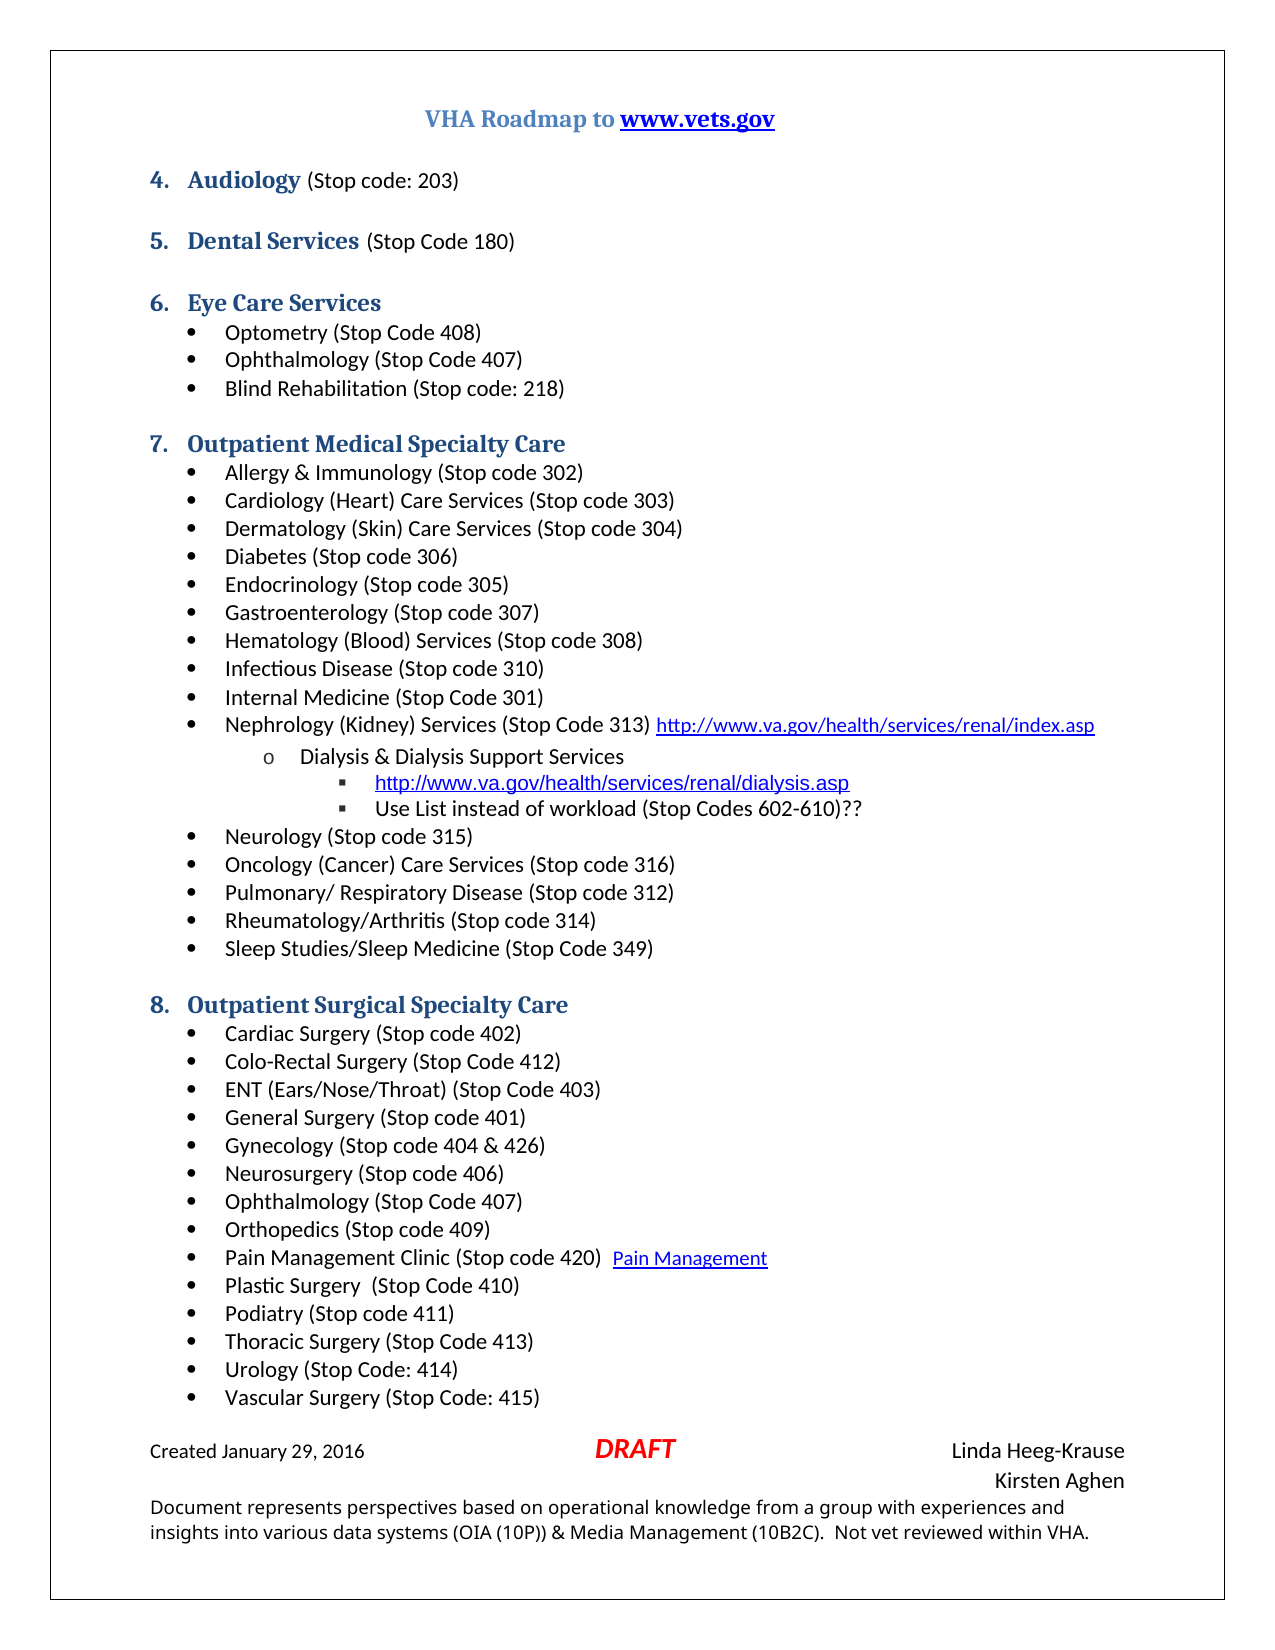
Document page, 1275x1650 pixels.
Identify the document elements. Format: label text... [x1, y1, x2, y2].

list Internal Medicine (Stop Code 301) [187, 683, 1125, 711]
list Rheumatology/Arthritis (Stop code 314) [187, 906, 1125, 934]
list Endocrinology (Stop code 305) [187, 571, 1125, 598]
list Colo-Rectal Surgery (Stop Code 412) [187, 1047, 1125, 1075]
list Outpatient Medical Specialty Care [150, 430, 1125, 458]
list Dialysis & Dialysis Support Services [262, 739, 1125, 770]
list Optometry (Stop Code 408) [187, 318, 1125, 346]
list Cardiology (Heart) Care Services (Stop code 303) [187, 486, 1125, 514]
list Use List instead of workload (Stop Codes 602-610)?? [337, 794, 1125, 822]
list Urology (Stop Code: 414) [187, 1356, 1125, 1383]
list Thoracic Surgery (Stop Code 413) [187, 1327, 1125, 1356]
list ENT (Ears/Nose/Throat) (Stop Code 403) [187, 1075, 1125, 1103]
list Plastic Surgery (Stop Code 410) [187, 1271, 1125, 1299]
list Orthopedics (Stop code 409) [187, 1215, 1125, 1243]
list Outpatient Surgical Specialty Care [150, 991, 1125, 1019]
list Dermatology (Skin) Care Services (Stop code 304) [187, 514, 1125, 542]
list Eye Care Services [150, 289, 1125, 318]
list Sleep Studies/Sleep Medicine (Stop Code 349) [187, 934, 1125, 962]
list Diabetes (Stop code 306) [187, 542, 1125, 571]
list Pulmonary/ Respiratory Disease (Stop code 312) [187, 878, 1125, 906]
list Nephrology (Kidney) Services (Stop Code 313) http://www.va.gov/health/services/renal/index.asp [187, 711, 1125, 739]
list General Surgery (Stop code 401) [187, 1103, 1125, 1131]
list Ophthalmology (Stop Code 407) [187, 1187, 1125, 1215]
list Neurology (Stop code 315) [187, 822, 1125, 850]
list Blind Rehabilitation (Stop code: 218) [187, 374, 1125, 402]
list Ophthalmology (Stop Code 407) [187, 346, 1125, 374]
list Gynecology (Stop code 404 & 426) [187, 1131, 1125, 1159]
list Allergy & Immunology (Stop code 302) [187, 458, 1125, 486]
subtitle Dental Services (Stop Code 180) [150, 227, 1125, 256]
list Hematology (Blood) Services (Stop code 308) [187, 627, 1125, 654]
list Cardiac Surgery (Stop code 402) [187, 1019, 1125, 1047]
list Oncology (Cancer) Care Services (Stop code 316) [187, 850, 1125, 878]
list Neurosurgery (Stop code 406) [187, 1159, 1125, 1187]
list Pain Management Clinic (Stop code 420) Pain Management [187, 1243, 1125, 1271]
subtitle Audiology (Stop code: 203) [150, 166, 1125, 195]
list http://www.va.gov/health/services/renal/dialysis.asp [337, 770, 1125, 794]
list Infectious Disease (Stop code 310) [187, 654, 1125, 683]
list Vascular Surgery (Stop Code: 415) [187, 1383, 1125, 1412]
list Gastroenterology (Stop code 307) [187, 598, 1125, 627]
list Podiatry (Stop code 411) [187, 1299, 1125, 1327]
